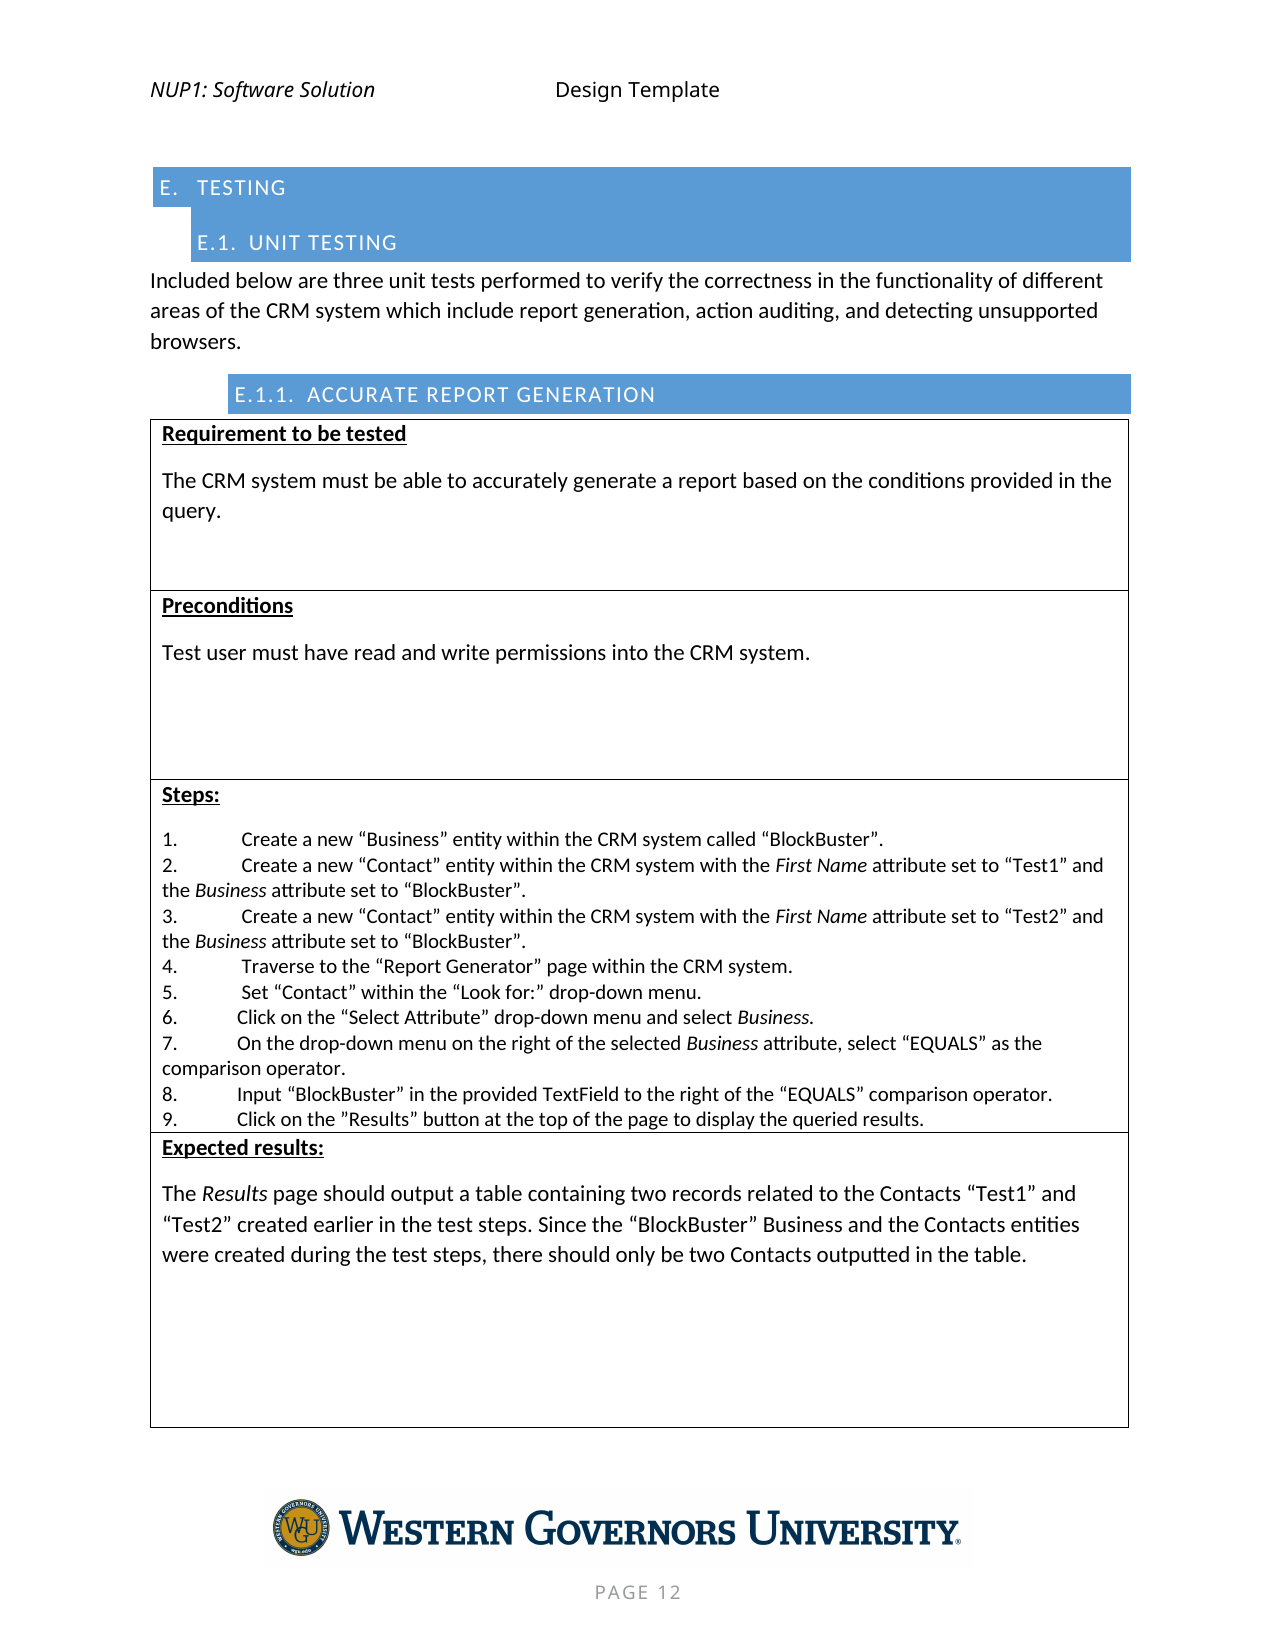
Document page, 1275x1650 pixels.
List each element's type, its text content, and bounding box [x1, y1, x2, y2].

subtitle Testing [159, 173, 1125, 201]
table_header Requirement to be tested The CRM system must be able to accurately generate a report based on the conditions provided in the query. [151, 420, 1128, 590]
subtitle Accurate report generation [234, 380, 1125, 408]
table_cell Expected results: The Results page should output a table containing two records related to the Contacts “Test1” and “Test2” created earlier in the test steps. Since the “BlockBuster” Business and the Contacts entities were created during the test steps, there should only be two Contacts outputted in the table. [151, 1133, 1128, 1427]
table_cell Steps: Create a new “Business” entity within the CRM system called “BlockBuster”. Create a new “Contact” entity within the CRM system with the First Name attribute set to “Test1” and the Business attribute set to “BlockBuster”. Create a new “Contact” entity within the CRM system with the First Name attribute set to “Test2” and the Business attribute set to “BlockBuster”. Traverse to the “Report Generator” page within the CRM system. Set “Contact” within the “Look for:” drop-down menu. Click on the “Select Attribute” drop-down menu and select Business. On the drop-down menu on the right of the selected Business attribute, select “EQUALS” as the comparison operator. Input “BlockBuster” in the provided TextField to the right of the “EQUALS” comparison operator. Click on the ”Results” button at the top of the page to display the queried results. [151, 780, 1128, 1132]
picture [263, 1488, 974, 1567]
table_cell Preconditions Test user must have read and write permissions into the CRM system. [151, 591, 1128, 779]
subtitle Unit testing [197, 228, 1125, 256]
text Included below are three unit tests performed to verify the correctness in the functionality of different areas of the CRM system which include report generation, action auditing, and detecting unsupported browsers. [150, 266, 1125, 355]
